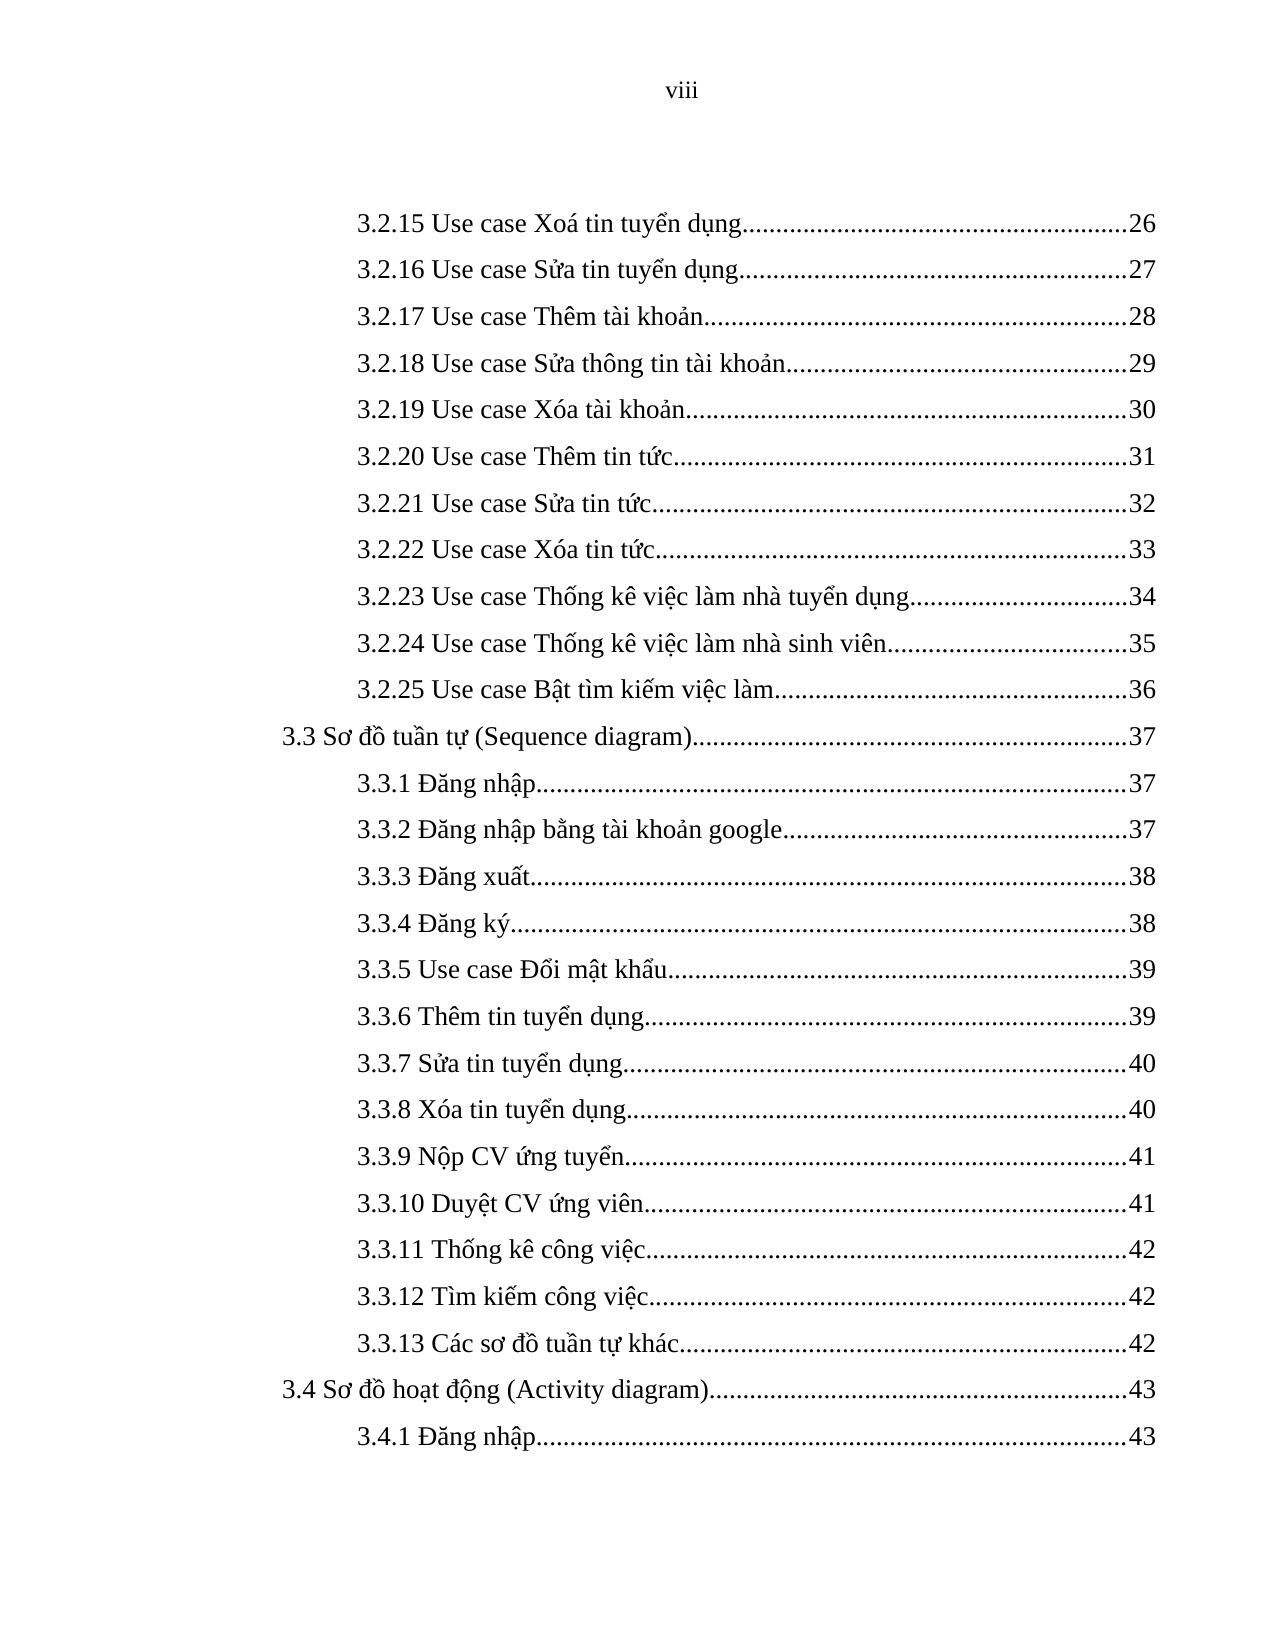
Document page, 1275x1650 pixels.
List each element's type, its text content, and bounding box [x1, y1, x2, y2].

text 3.4 Sơ đồ hoạt động (Activity diagram) 43 [282, 1373, 1157, 1404]
text 3.3.9 Nộp CV ứng tuyển 41 [357, 1140, 1157, 1171]
text 3.2.20 Use case Thêm tin tức 31 [357, 440, 1157, 471]
text 3.3.12 Tìm kiếm công việc 42 [357, 1280, 1157, 1311]
text 3.3.13 Các sơ đồ tuần tự khác 42 [357, 1327, 1157, 1358]
text 3.3.10 Duyệt CV ứng viên 41 [357, 1187, 1157, 1218]
text 3.2.17 Use case Thêm tài khoản 28 [357, 300, 1157, 331]
text 3.2.19 Use case Xóa tài khoản 30 [357, 393, 1157, 424]
text 3.3.8 Xóa tin tuyển dụng 40 [357, 1093, 1157, 1124]
text 3.3.3 Đăng xuất 38 [357, 860, 1157, 891]
text 3.2.24 Use case Thống kê việc làm nhà sinh viên 35 [357, 627, 1157, 658]
text 3.3.2 Đăng nhập bằng tài khoản google 37 [357, 813, 1157, 844]
text 3.3.5 Use case Đổi mật khẩu 39 [357, 953, 1157, 984]
text 3.3.11 Thống kê công việc 42 [357, 1233, 1157, 1264]
text 3.2.22 Use case Xóa tin tức 33 [357, 533, 1157, 564]
text 3.2.21 Use case Sửa tin tức 32 [357, 487, 1157, 518]
text 3.3 Sơ đồ tuần tự (Sequence diagram) 37 [282, 720, 1157, 751]
text 3.3.6 Thêm tin tuyển dụng 39 [357, 1000, 1157, 1031]
text 3.2.25 Use case Bật tìm kiếm việc làm 36 [357, 673, 1157, 704]
text 3.2.16 Use case Sửa tin tuyển dụng 27 [357, 253, 1157, 284]
text 3.4.1 Đăng nhập 43 [357, 1420, 1157, 1451]
text 3.3.4 Đăng ký 38 [357, 907, 1157, 938]
text 3.2.23 Use case Thống kê việc làm nhà tuyển dụng 34 [357, 580, 1157, 611]
text 3.2.18 Use case Sửa thông tin tài khoản 29 [357, 347, 1157, 378]
text 3.2.15 Use case Xoá tin tuyển dụng 26 [357, 207, 1157, 238]
text 3.3.1 Đăng nhập 37 [357, 767, 1157, 798]
text 3.3.7 Sửa tin tuyển dụng 40 [357, 1047, 1157, 1078]
